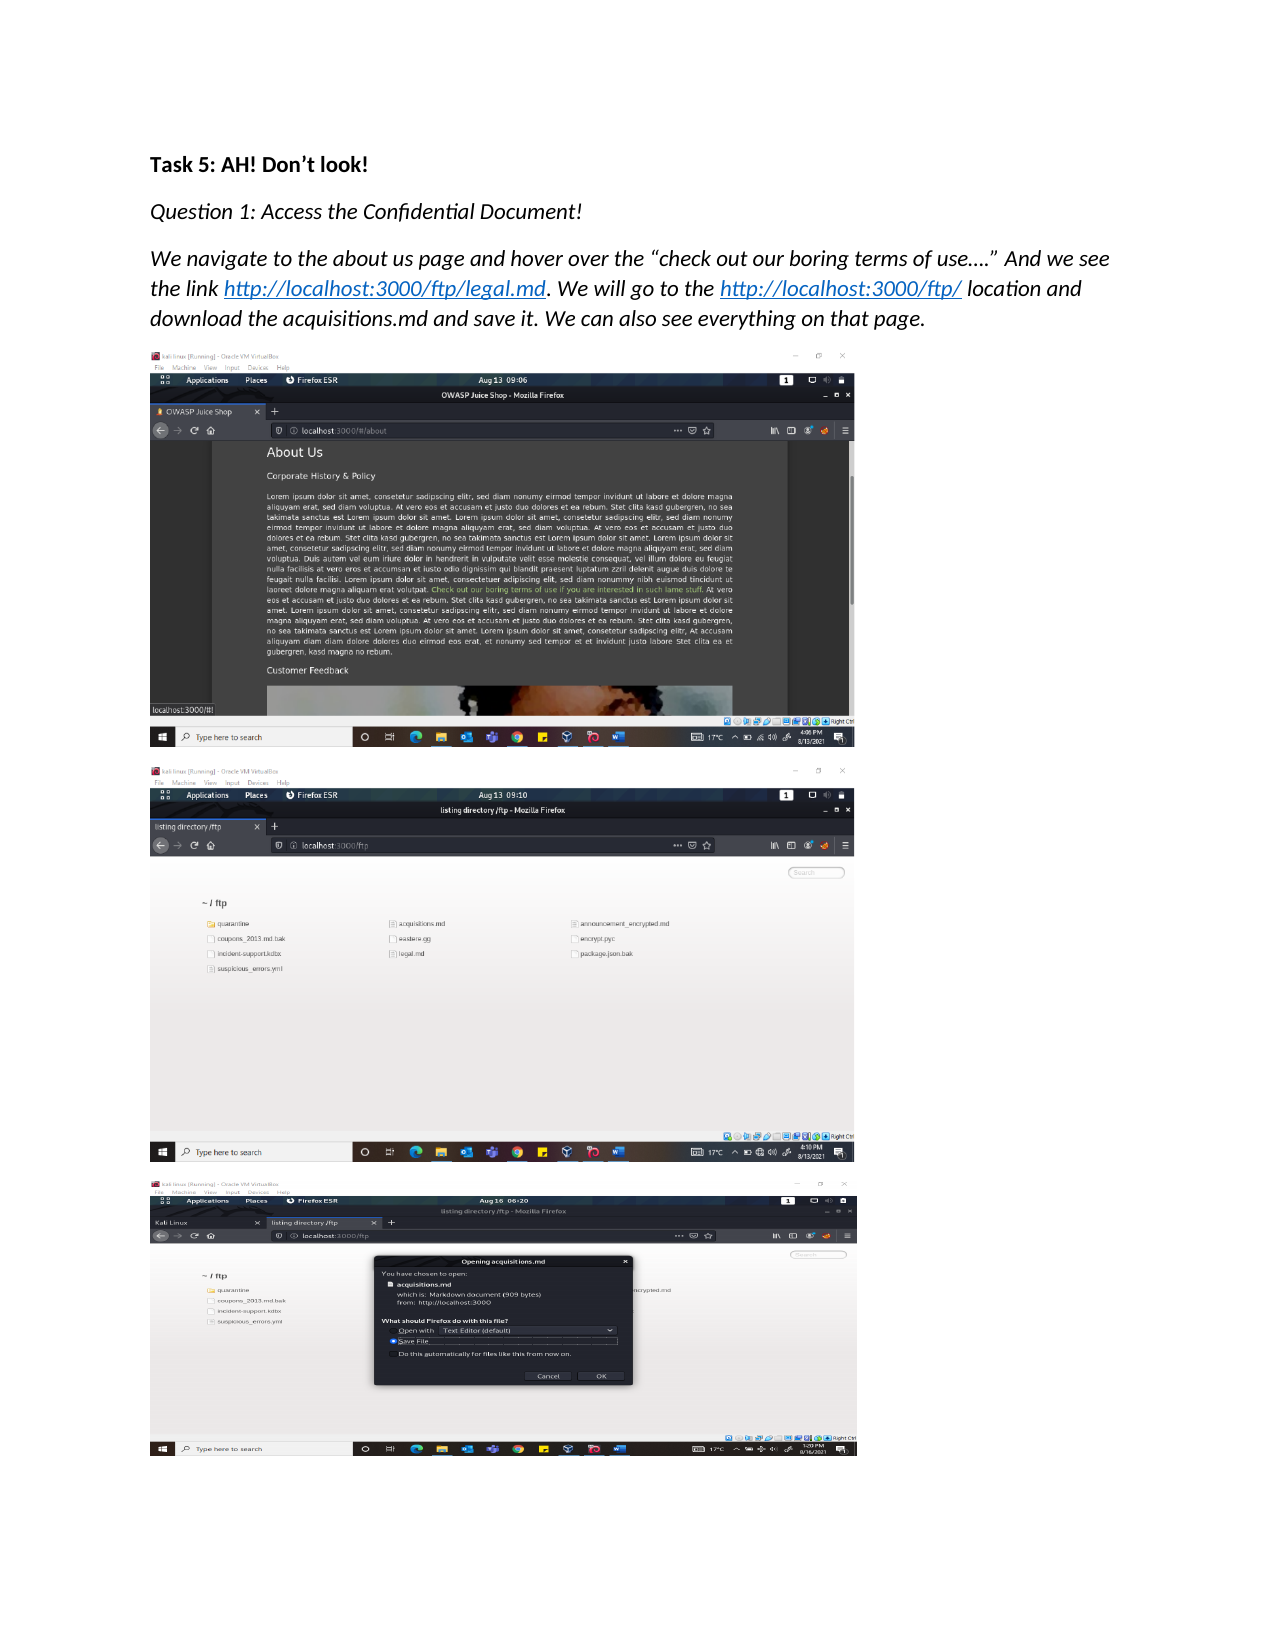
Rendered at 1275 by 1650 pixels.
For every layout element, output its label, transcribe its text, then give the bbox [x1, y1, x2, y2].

picture [150, 351, 855, 747]
picture [150, 1180, 857, 1456]
text Task 5: AH! Don’t look! [150, 150, 1125, 178]
text We navigate to the about us page and hover over the “check out our boring terms of use….” And we see the link http://localhost:3000/ftp/legal.md. We will go to the http://localhost:3000/ftp/ location and download the acquisitions.md and save it. We can also see everything on that page. [150, 244, 1125, 332]
text Question 1: Access the Confidential Document! [150, 197, 1125, 225]
picture [150, 765, 855, 1162]
